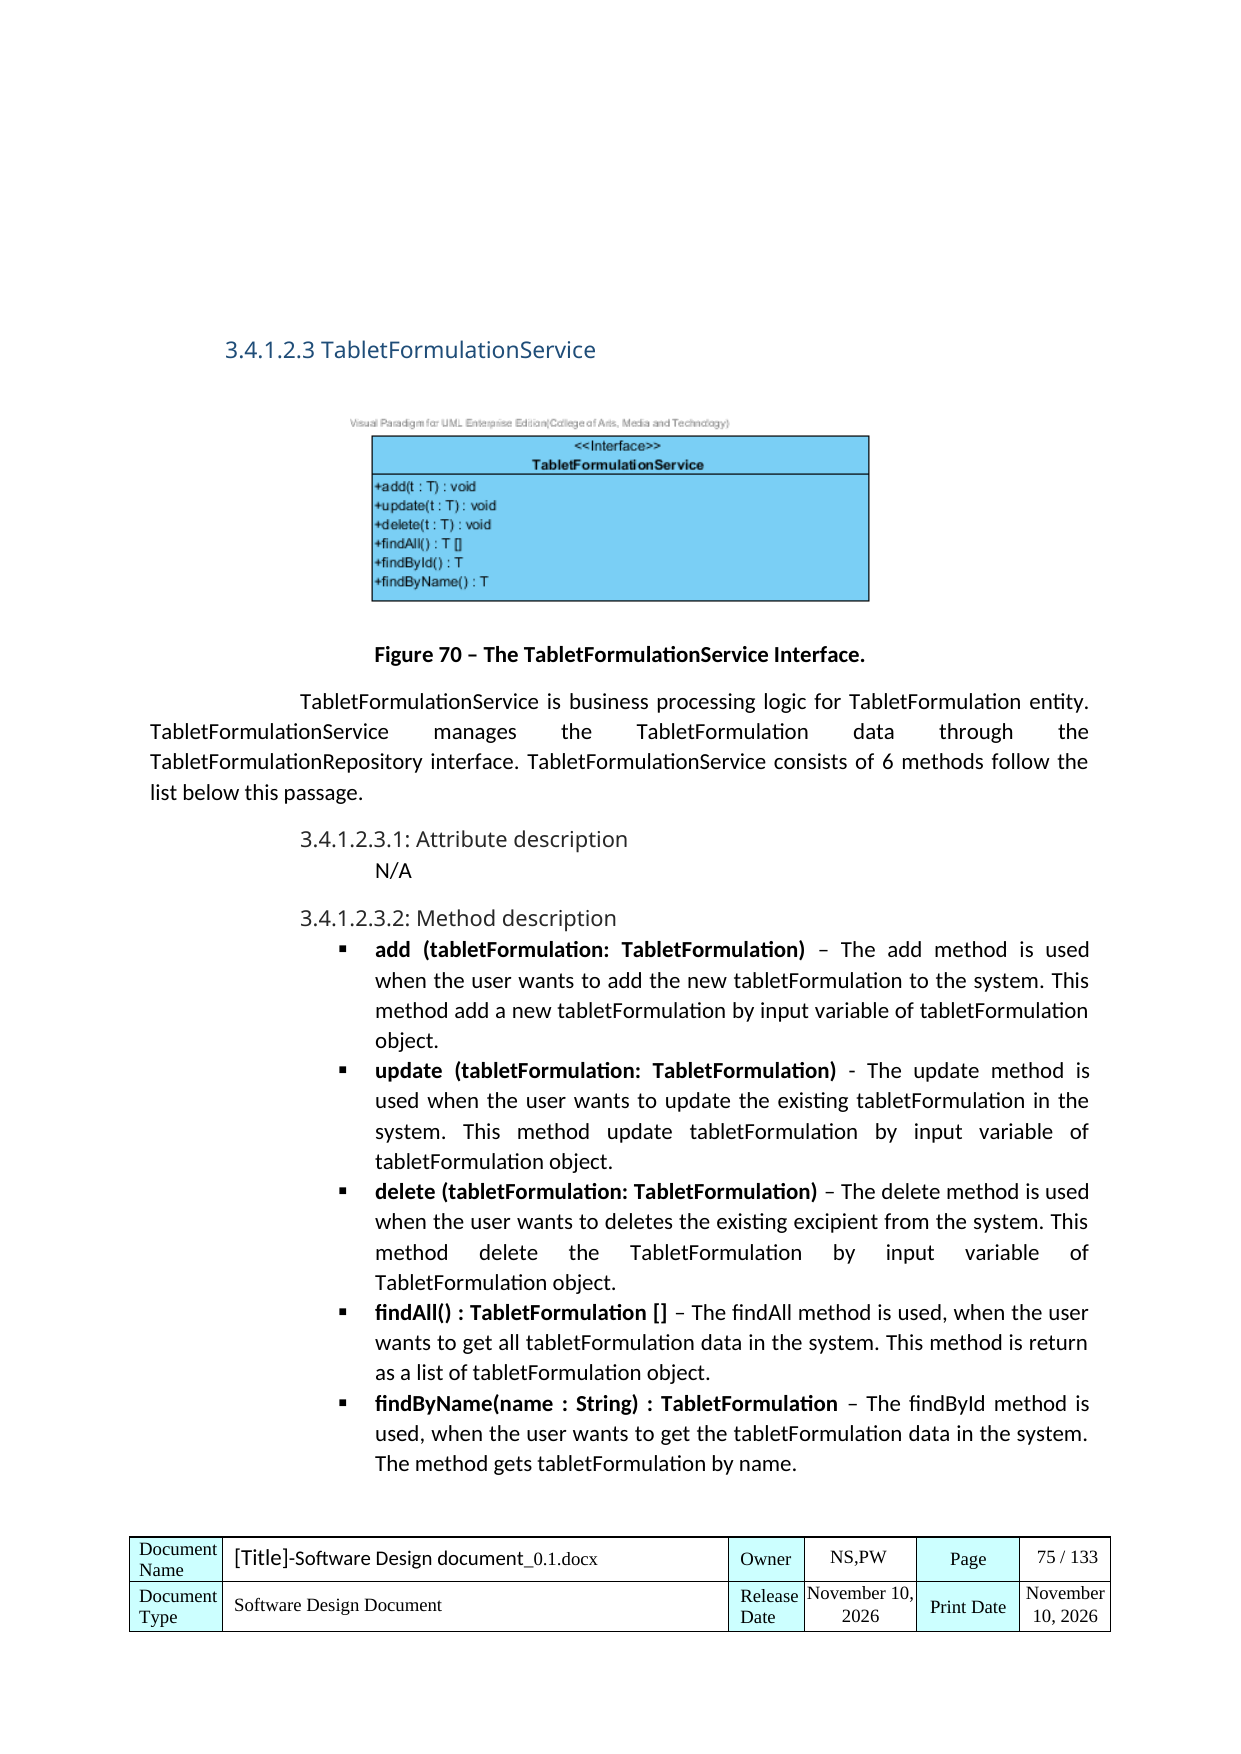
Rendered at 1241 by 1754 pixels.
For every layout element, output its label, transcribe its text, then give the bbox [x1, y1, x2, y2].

list update (tabletFormulation: TabletFormulation) - The update method is used when the user wants to update the existing tabletFormulation in the system. This method update tabletFormulation by input variable of tabletFormulation object. [337, 1056, 1090, 1175]
list findByName(name : String) : TabletFormulation – The findById method is used, when the user wants to get the tabletFormulation data in the system. The method gets tabletFormulation by name. [337, 1389, 1090, 1477]
list add (tabletFormulation: TabletFormulation) – The add method is used when the user wants to add the new tabletFormulation to the system. This method add a new tabletFormulation by input variable of tabletFormulation object. [337, 936, 1090, 1054]
list delete (tabletFormulation: TabletFormulation) – The delete method is used when the user wants to deletes the existing excipient from the system. This method delete the TabletFormulation by input variable of TabletFormulation object. [337, 1177, 1090, 1296]
subtitle 3.4.1.2.3 TabletFormulationService [150, 334, 1090, 366]
picture [350, 415, 890, 622]
text TabletFormulationService is business processing logic for TabletFormulation entity. TabletFormulationService manages the TabletFormulation data through the TabletFormulationRepository interface. TabletFormulationService consists of 6 methods follow the list below this passage. [150, 687, 1090, 806]
list findAll() : TabletFormulation [] – The findAll method is used, when the user wants to get all tabletFormulation data in the system. This method is return as a list of tabletFormulation object. [337, 1298, 1090, 1386]
text Figure 70 – The TabletFormulationService Interface. [150, 640, 1090, 668]
subtitle 3.4.1.2.3.1: Attribute description [225, 824, 1090, 854]
text N/A [150, 857, 1090, 884]
subtitle 3.4.1.2.3.2: Method description [262, 903, 1090, 933]
